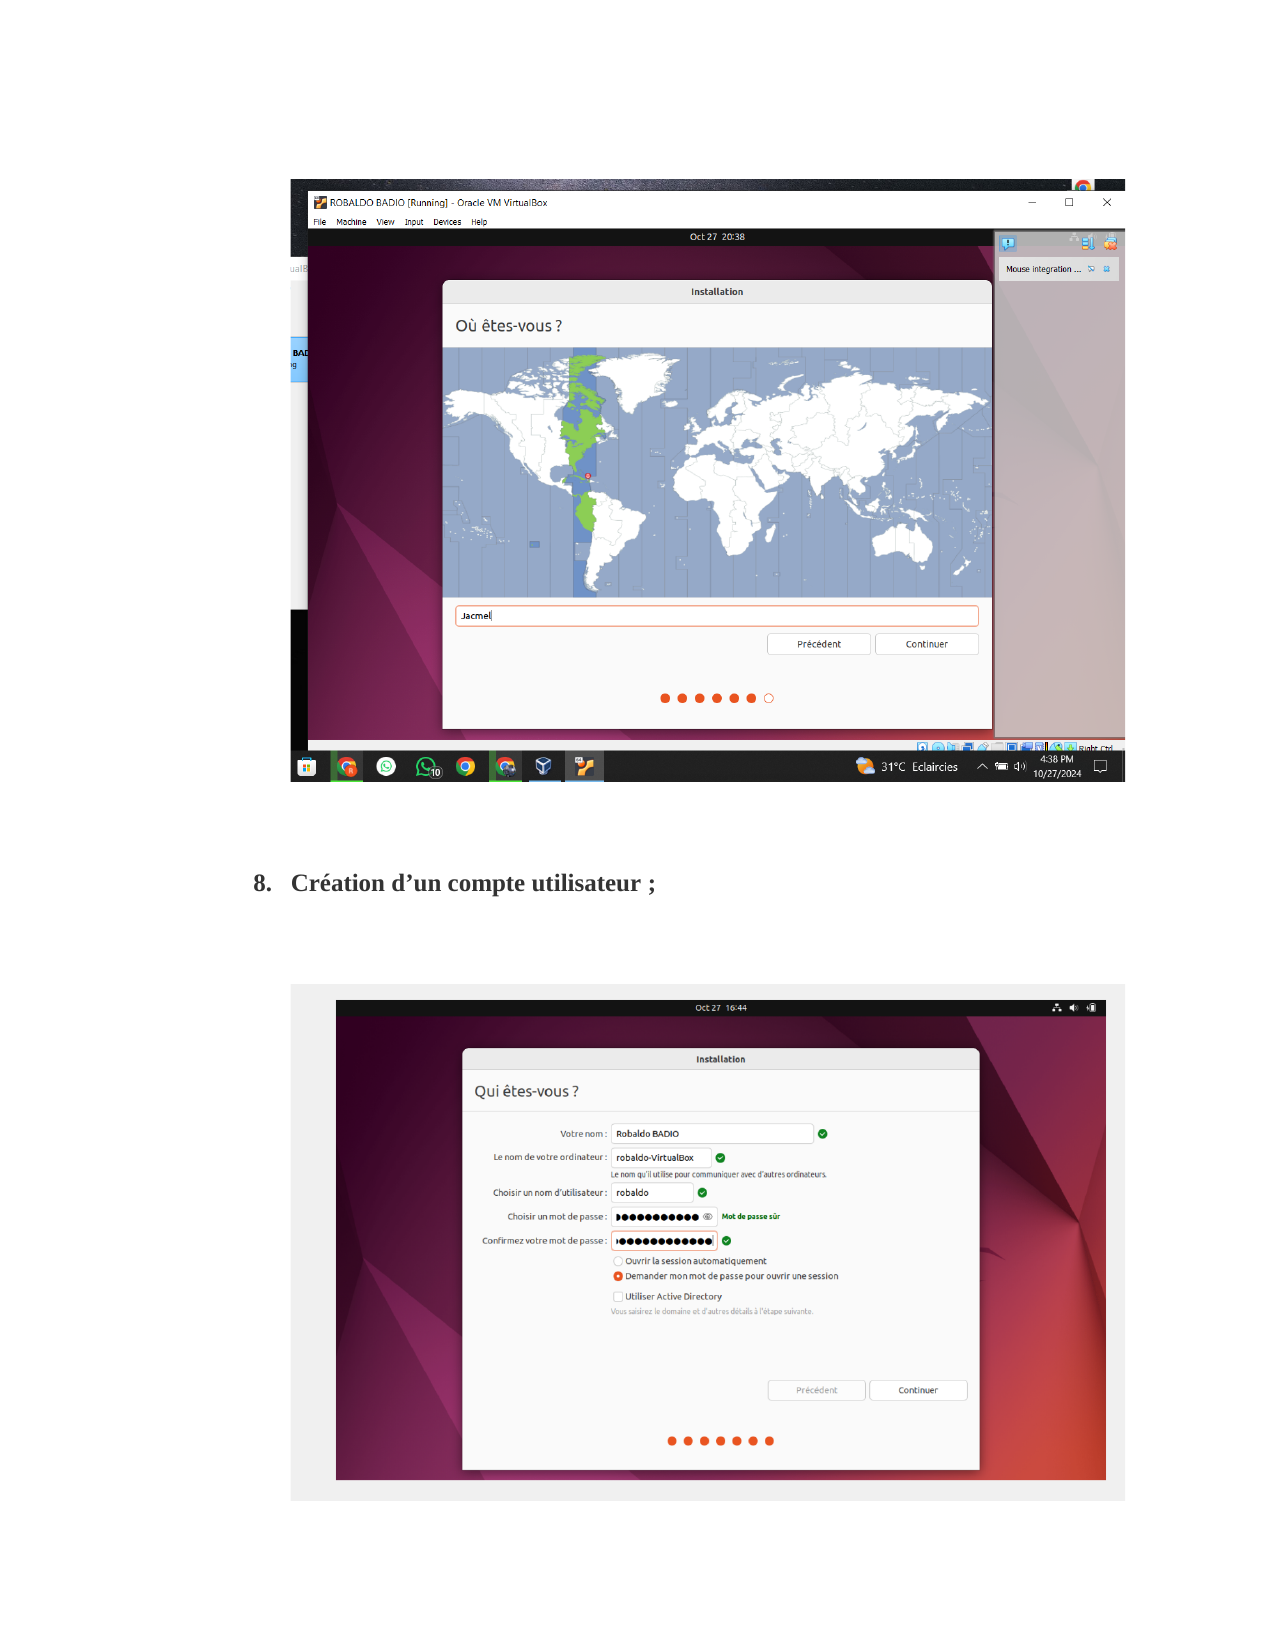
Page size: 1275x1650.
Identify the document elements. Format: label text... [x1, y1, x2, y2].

picture [290, 984, 1125, 1501]
list Création d’un compte utilisateur ; [253, 868, 1003, 897]
picture [290, 179, 1125, 782]
